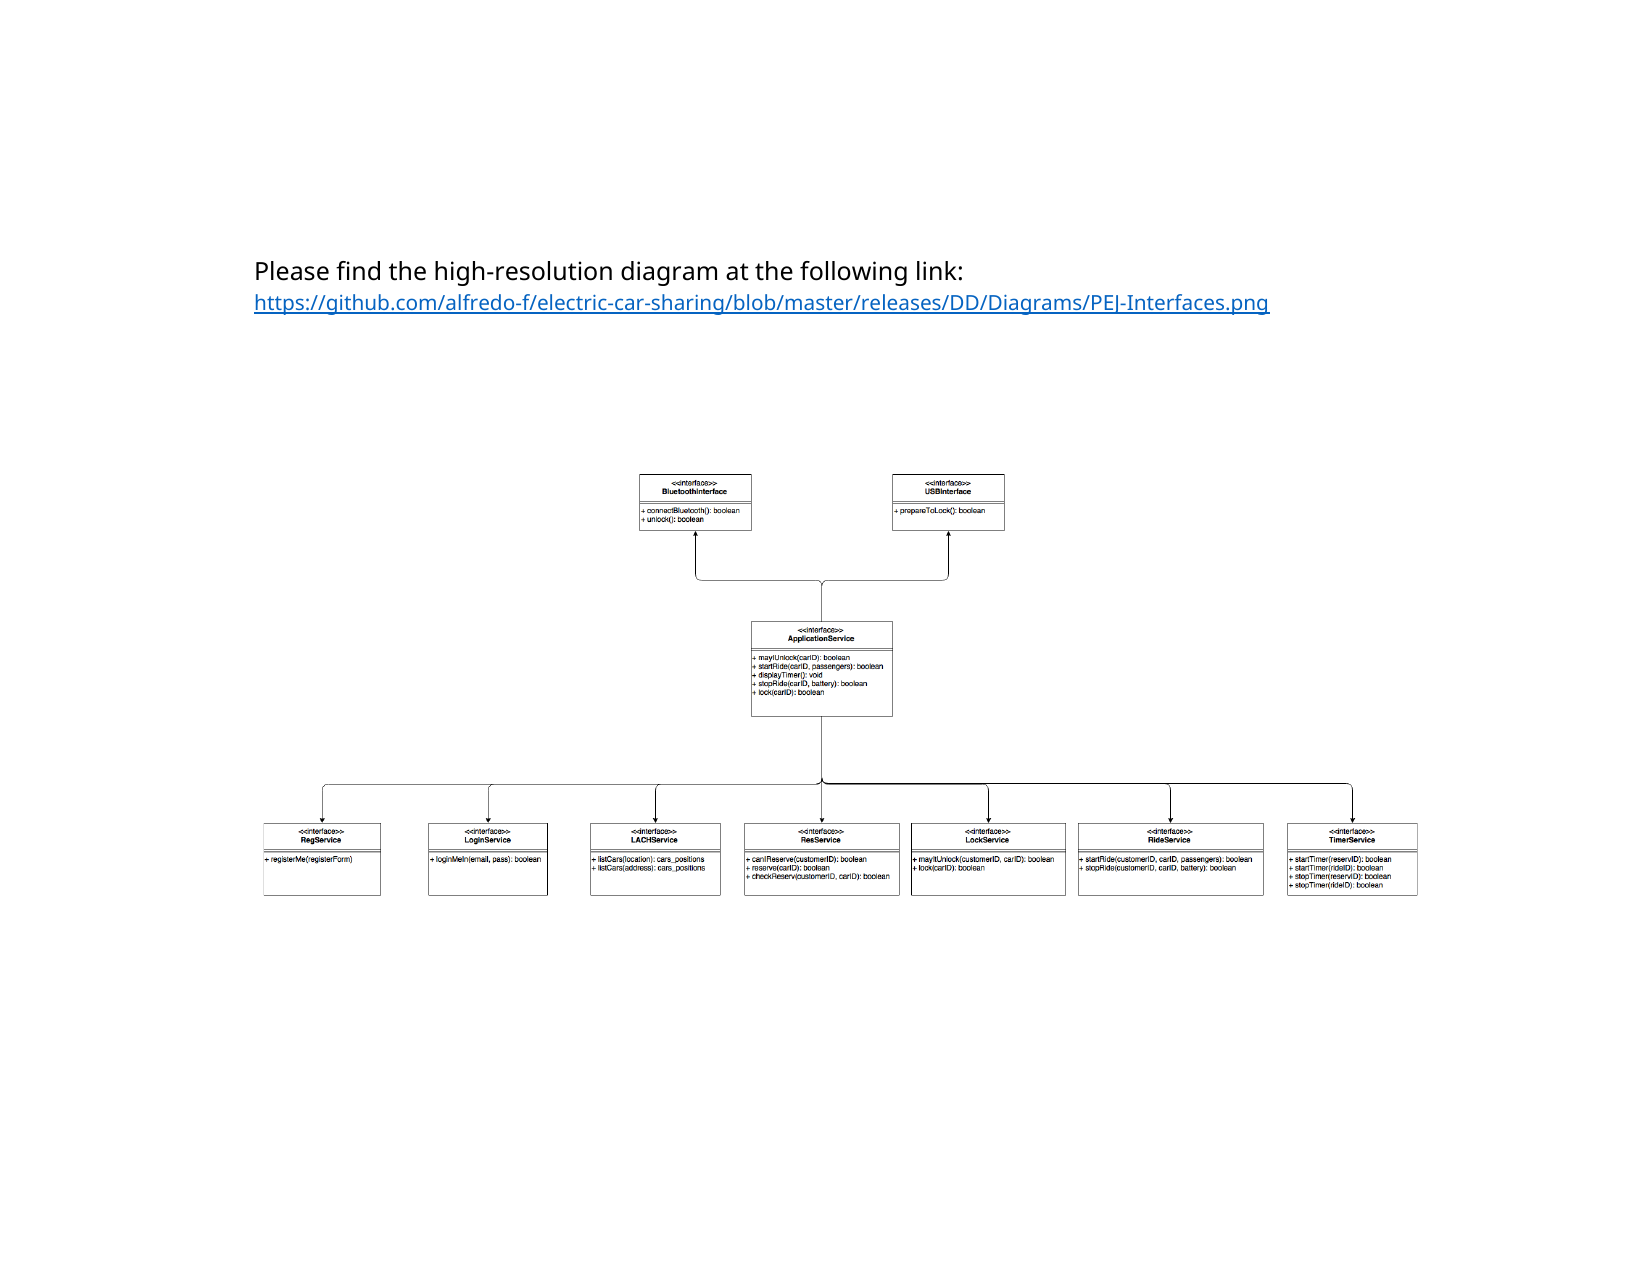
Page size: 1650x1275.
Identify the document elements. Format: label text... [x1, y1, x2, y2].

text Please find the high-resolution diagram at the following link: [254, 254, 1414, 288]
picture [263, 474, 1418, 896]
text https://github.com/alfredo-f/electric-car-sharing/blob/master/releases/DD/Diagrams/PEJ-Interfaces.png [254, 288, 1414, 316]
